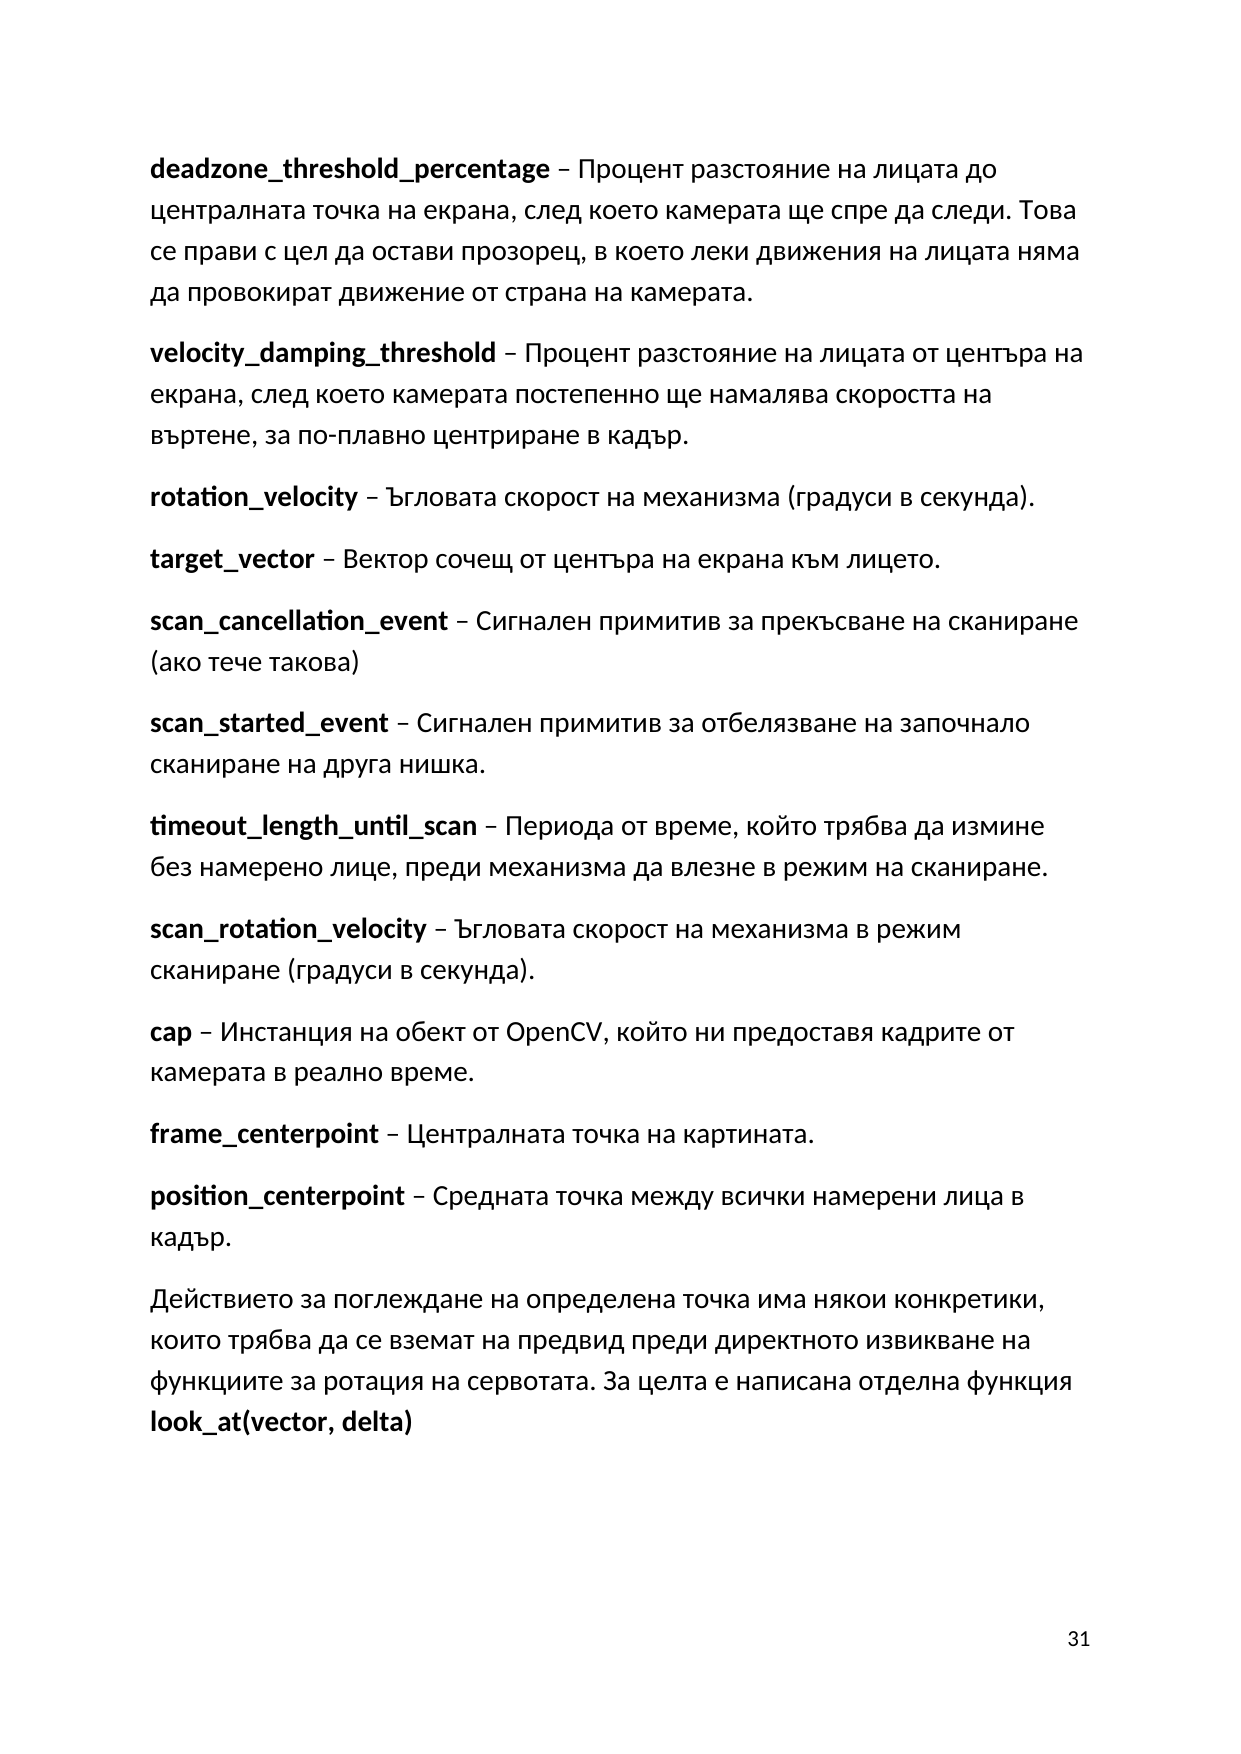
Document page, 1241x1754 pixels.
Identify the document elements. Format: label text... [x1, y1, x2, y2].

text position_centerpoint – Средната точка между всички намерени лица в кадър. [150, 1177, 1090, 1254]
text scan_started_event – Сигнален примитив за отбелязване на започнало сканиране на друга нишка. [150, 704, 1090, 781]
text scan_cancellation_event – Сигнален примитив за прекъсване на сканиране (ако тече такова) [150, 602, 1090, 678]
text velocity_damping_threshold – Процент разстояние на лицата от центъра на екрана, след което камерата постепенно ще намалява скоростта на въртене, за по-плавно центриране в кадър. [150, 334, 1090, 452]
text deadzone_threshold_percentage – Процент разстояние на лицата до централната точка на екрана, след което камерата ще спре да следи. Това се прави с цел да остави прозорец, в което леки движения на лицата няма да провокират движение от страна на камерата. [150, 150, 1090, 308]
text scan_rotation_velocity – Ъгловата скорост на механизма в режим сканиране (градуси в секунда). [150, 910, 1090, 986]
text Действието за поглеждане на определена точка има някои конкретики, които трябва да се вземат на предвид преди директното извикване на функциите за ротация на сервотата. За целта е написана отделна функция look_at(vector, delta) [150, 1280, 1090, 1438]
text timeout_length_until_scan – Периода от време, който трябва да измине без намерено лице, преди механизма да влезне в режим на сканиране. [150, 807, 1090, 884]
text rotation_velocity – Ъгловата скорост на механизма (градуси в секунда). [150, 478, 1090, 514]
text frame_centerpoint – Централната точка на картината. [150, 1115, 1090, 1151]
text cap – Инстанция на обект от OpenCV, който ни предоставя кадрите от камерата в реално време. [150, 1013, 1090, 1089]
text target_vector – Вектор сочещ от центъра на екрана към лицето. [150, 540, 1090, 576]
